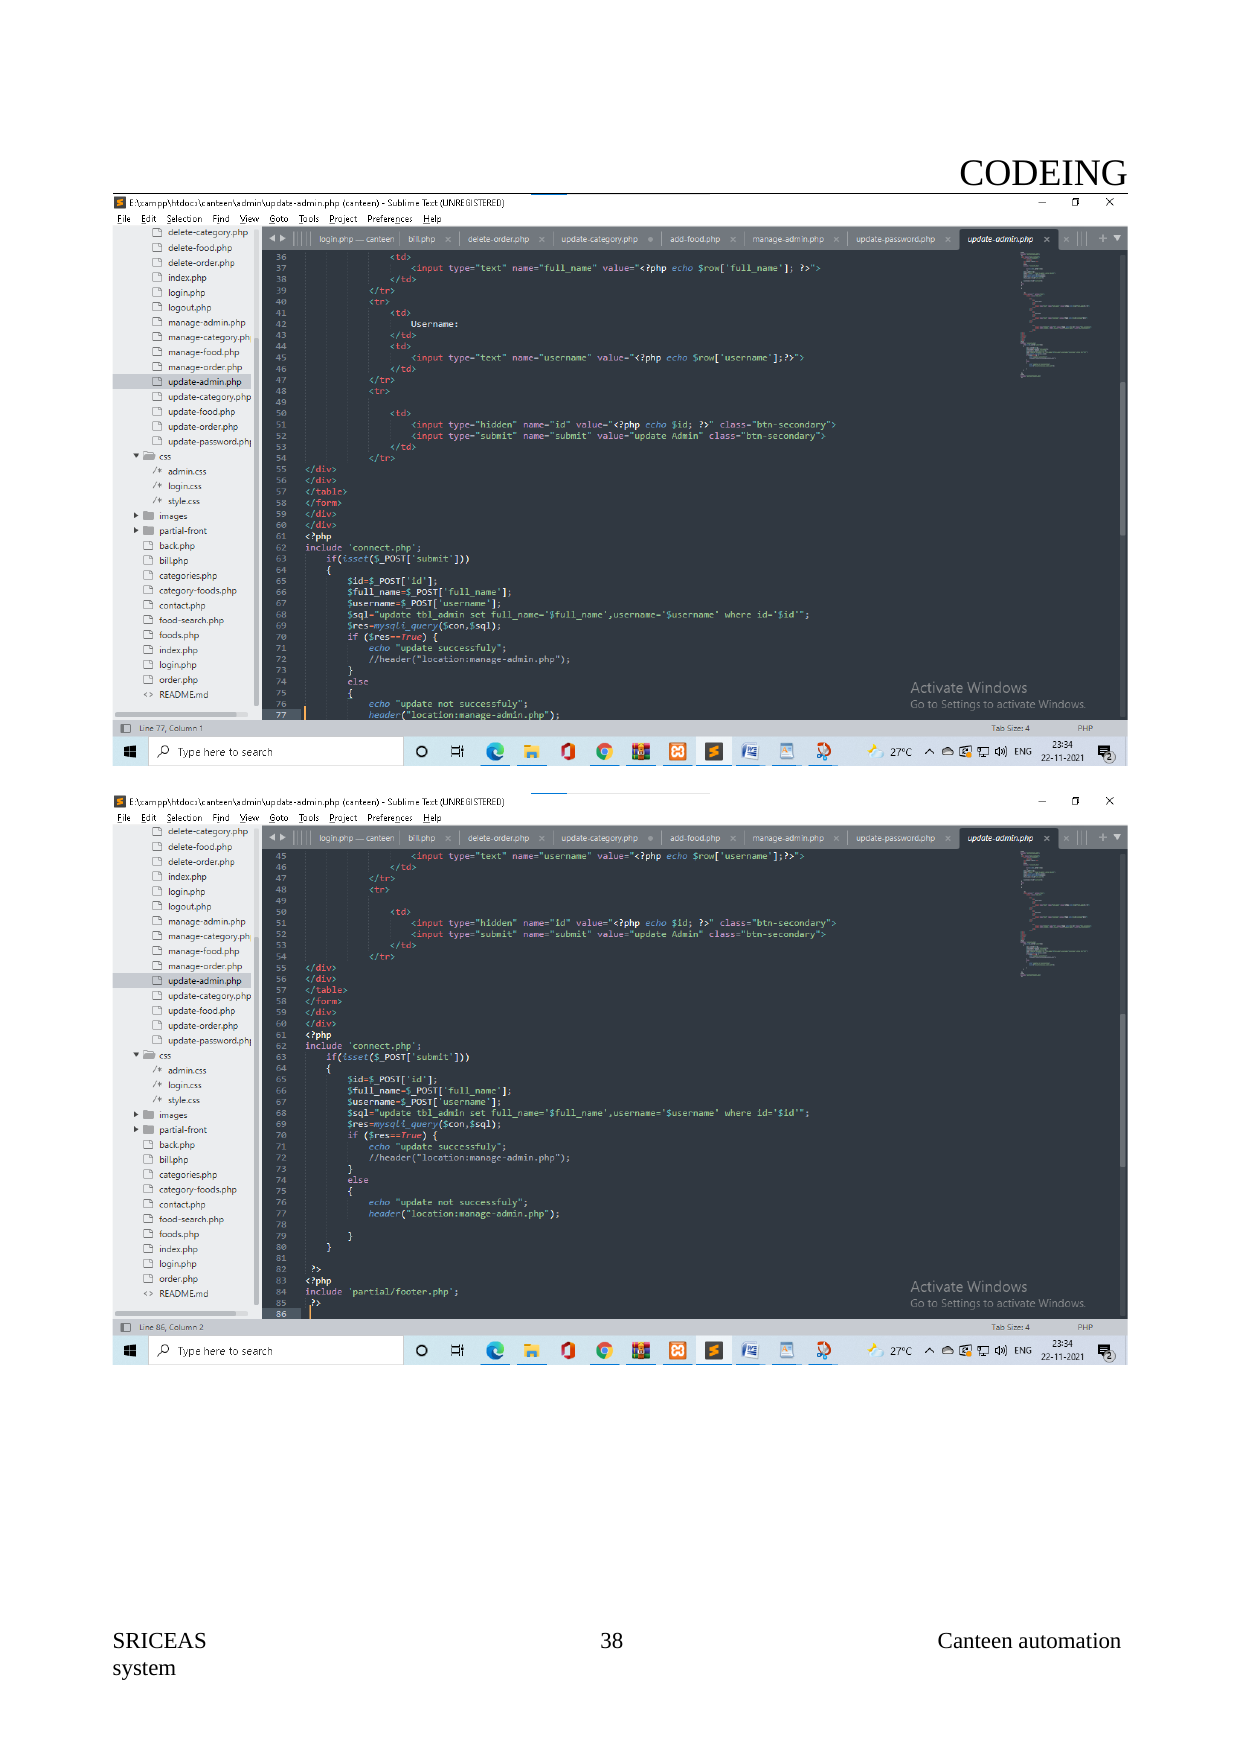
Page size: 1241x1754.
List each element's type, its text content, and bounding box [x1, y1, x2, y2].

picture [112, 194, 1128, 766]
text CODEING [112, 150, 1128, 194]
picture [112, 793, 1128, 1365]
